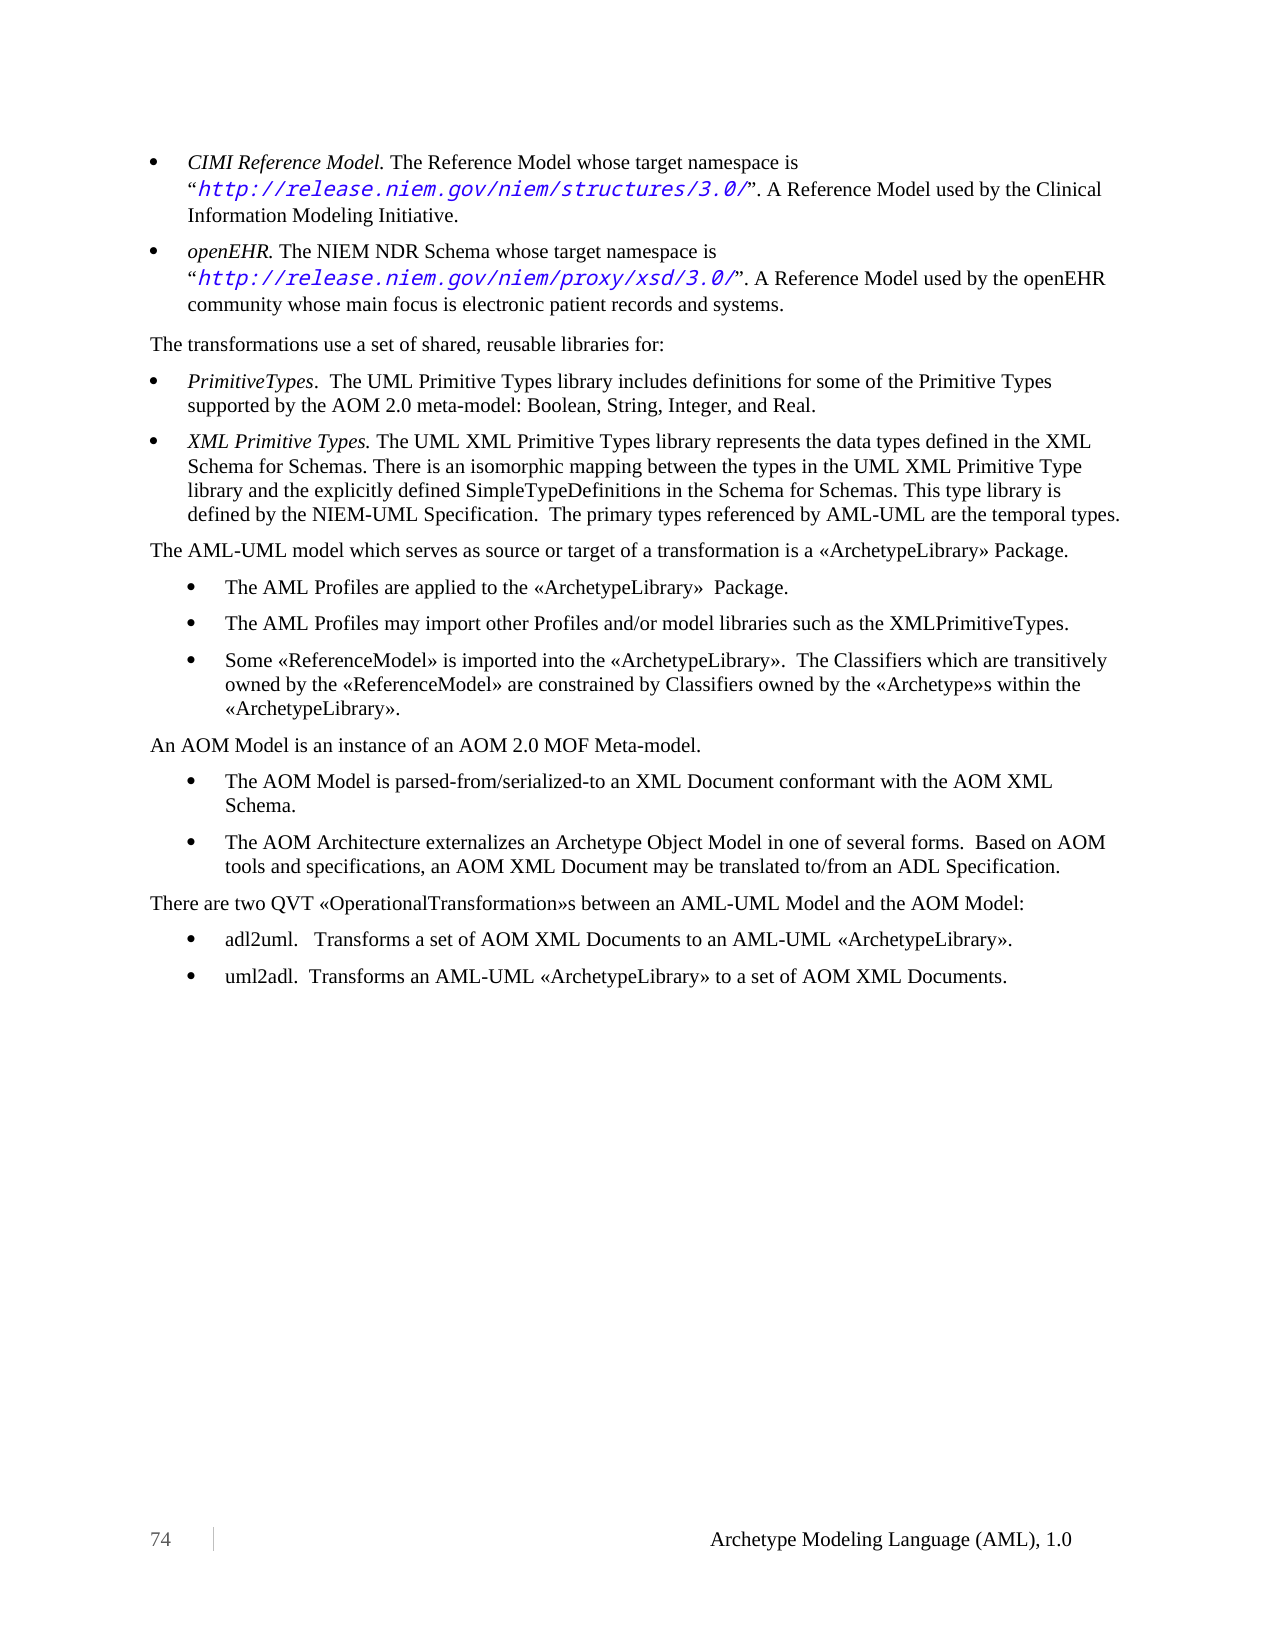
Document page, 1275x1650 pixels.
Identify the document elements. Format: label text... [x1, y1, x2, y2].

text openEHR. The NIEM NDR Schema whose target namespace is “http://release.niem.gov/niem/proxy/xsd/3.0/”. A Reference Model used by the openEHR community whose main focus is electronic patient records and systems. [150, 239, 1125, 316]
text The transformations use a set of shared, reusable libraries for: [150, 332, 1125, 356]
list Some «ReferenceModel» is imported into the «ArchetypeLibrary». The Classifiers which are transitively owned by the «ReferenceModel» are constrained by Classifiers owned by the «Archetype»s within the «ArchetypeLibrary». [187, 648, 1125, 720]
list The AML Profiles are applied to the «ArchetypeLibrary» Package. [187, 575, 1125, 599]
list adl2uml. Transforms a set of AOM XML Documents to an AML-UML «ArchetypeLibrary». [187, 927, 1125, 951]
text PrimitiveTypes. The UML Primitive Types library includes definitions for some of the Primitive Types supported by the AOM 2.0 meta-model: Boolean, String, Integer, and Real. [150, 369, 1125, 417]
list uml2adl. Transforms an AML-UML «ArchetypeLibrary» to a set of AOM XML Documents. [187, 963, 1125, 988]
list There are two QVT «OperationalTransformation»s between an AML-UML Model and the AOM Model: [150, 890, 1125, 914]
list The AML Profiles may import other Profiles and/or model libraries such as the XMLPrimitiveTypes. [187, 611, 1125, 635]
list The AOM Model is parsed-from/serialized-to an XML Document conformant with the AOM XML Schema. [187, 769, 1125, 817]
list The AOM Architecture externalizes an Archetype Object Model in one of several forms. Based on AOM tools and specifications, an AOM XML Document may be translated to/from an ADL Specification. [187, 830, 1125, 878]
text XML Primitive Types. The UML XML Primitive Types library represents the data types defined in the XML Schema for Schemas. There is an isomorphic mapping between the types in the UML XML Primitive Type library and the explicitly defined SimpleTypeDefinitions in the Schema for Schemas. This type library is defined by the NIEM-UML Specification. The primary types referenced by AML-UML are the temporal types. [150, 429, 1125, 526]
list An AOM Model is an instance of an AOM 2.0 MOF Meta-model. [150, 733, 1125, 757]
text CIMI Reference Model. The Reference Model whose target namespace is “http://release.niem.gov/niem/structures/3.0/”. A Reference Model used by the Clinical Information Modeling Initiative. [150, 150, 1125, 227]
list The AML-UML model which serves as source or target of a transformation is a «ArchetypeLibrary» Package. [150, 538, 1125, 562]
